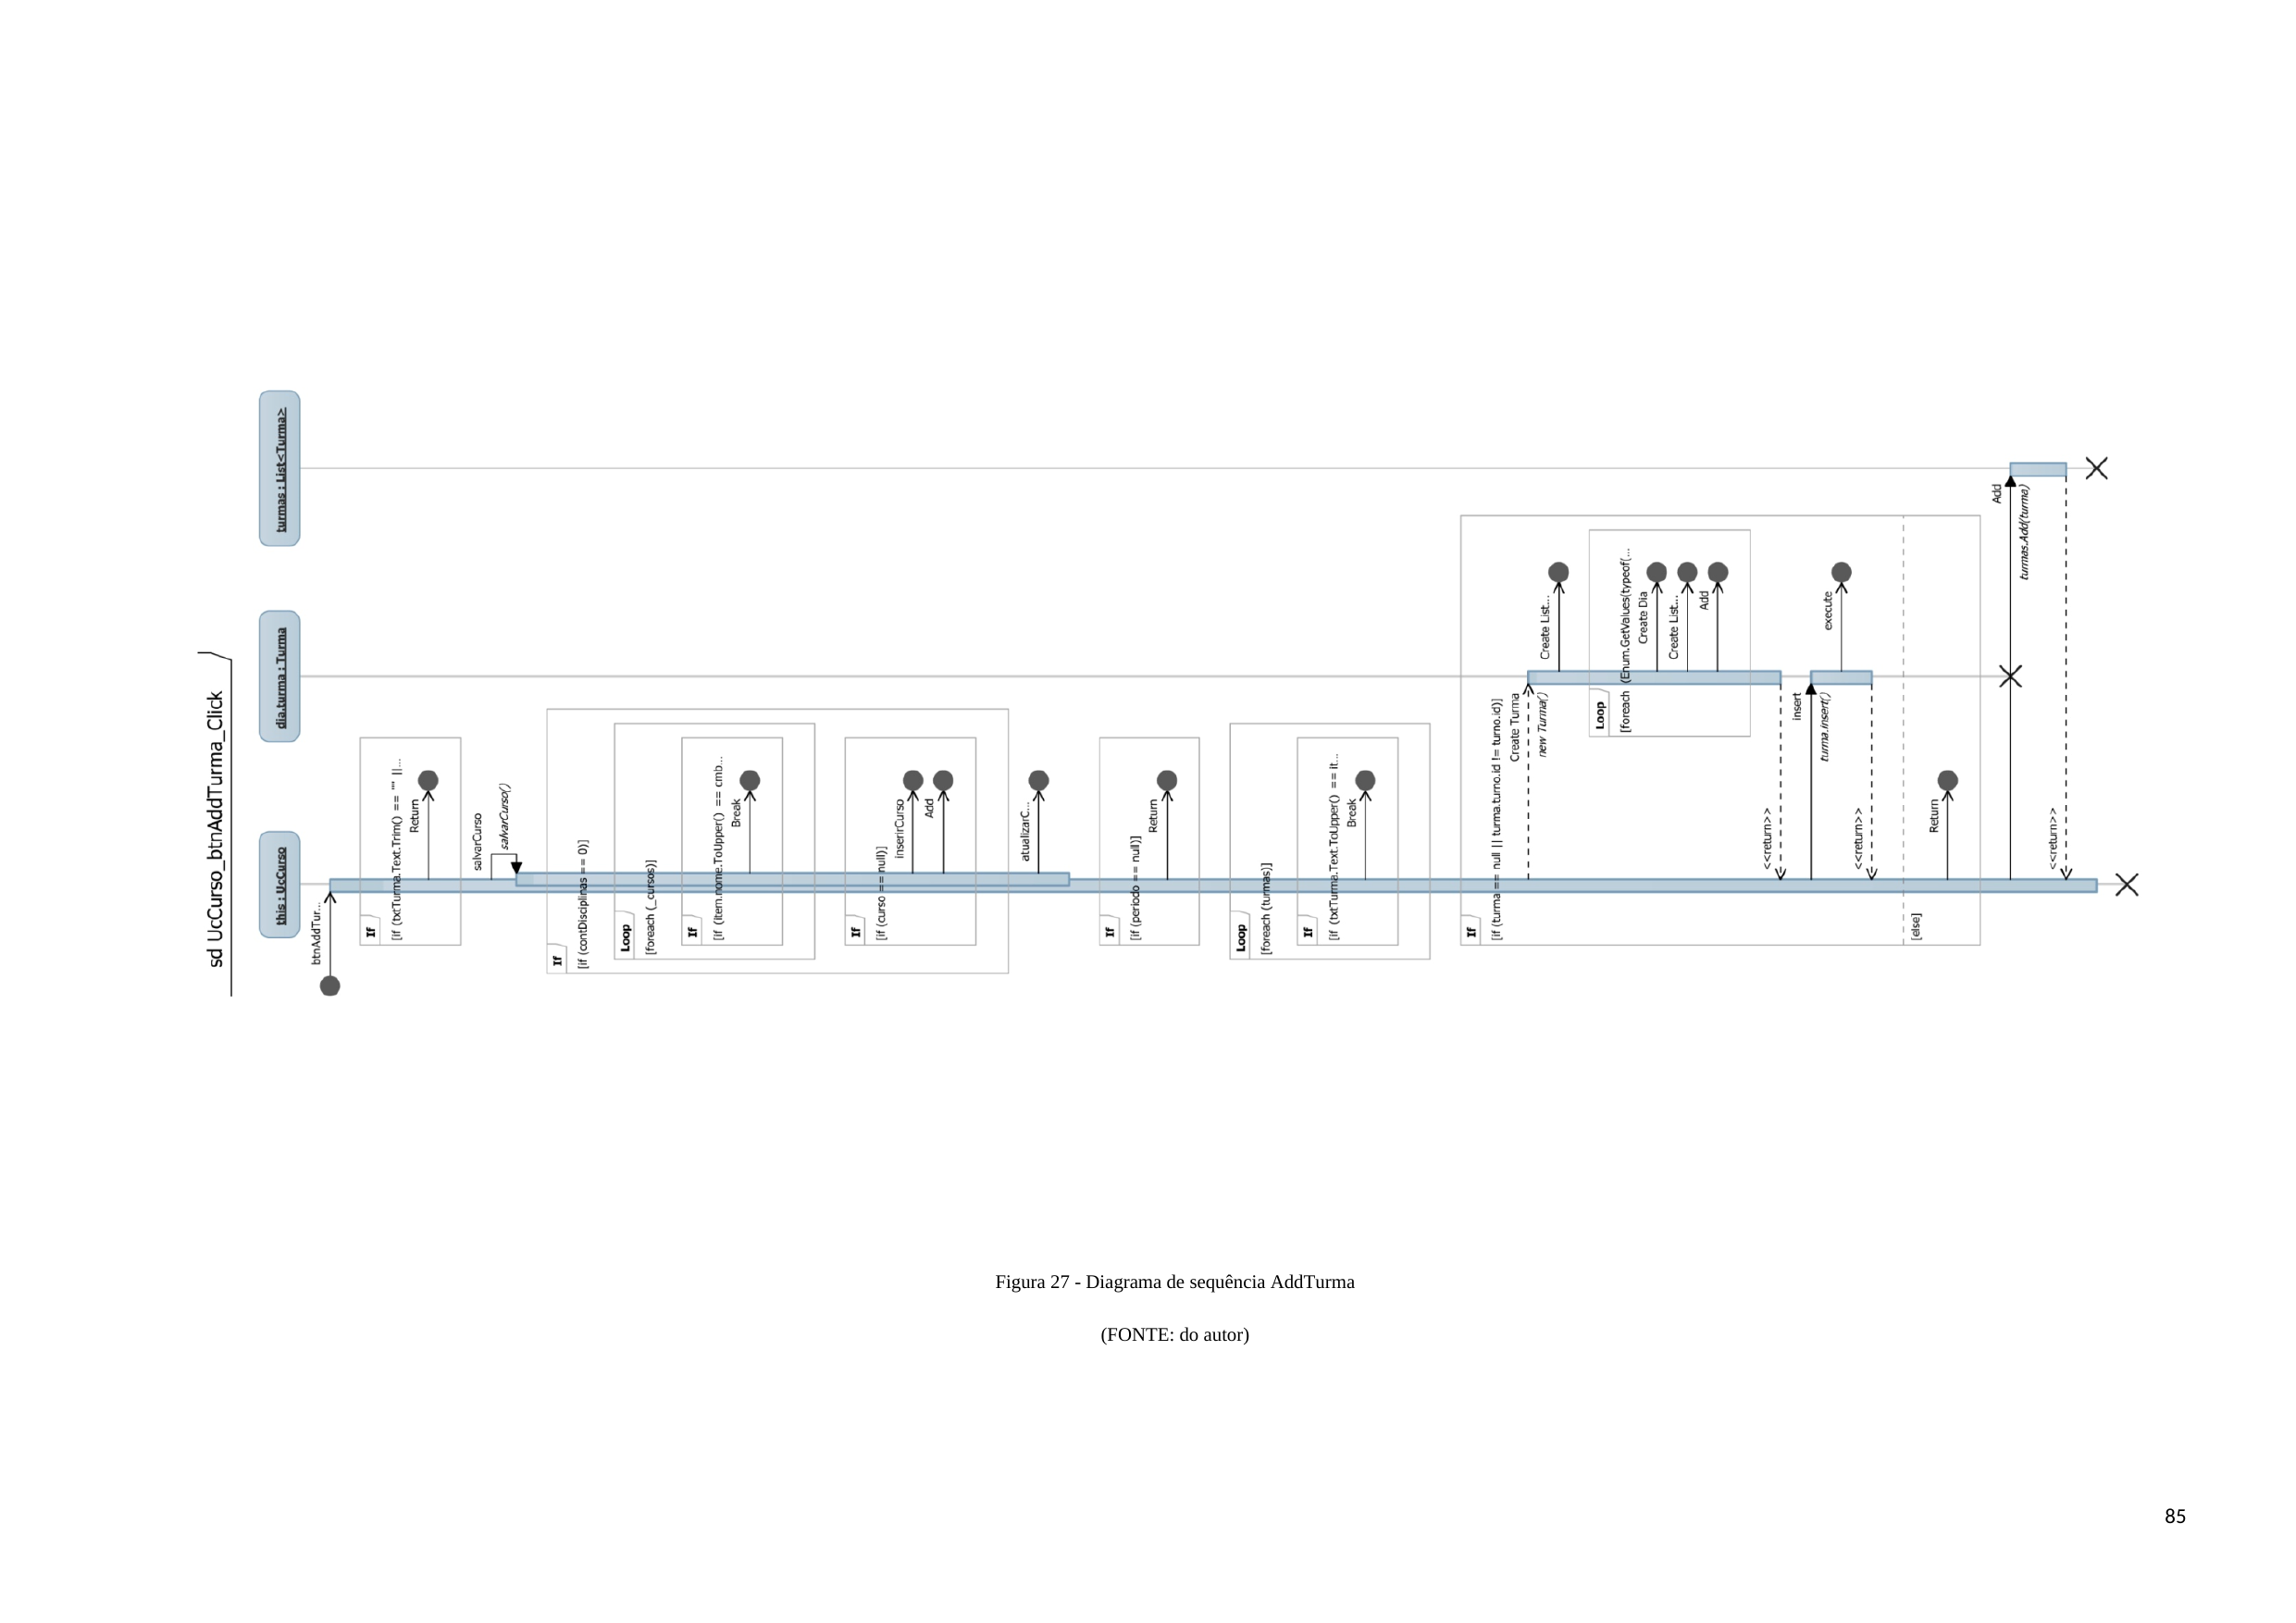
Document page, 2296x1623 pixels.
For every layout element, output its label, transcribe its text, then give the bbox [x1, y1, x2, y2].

text (FONTE: do autor) [164, 1323, 2186, 1345]
picture [166, 330, 2182, 1030]
text Figura 27 - Diagrama de sequência AddTurma [164, 1270, 2186, 1293]
